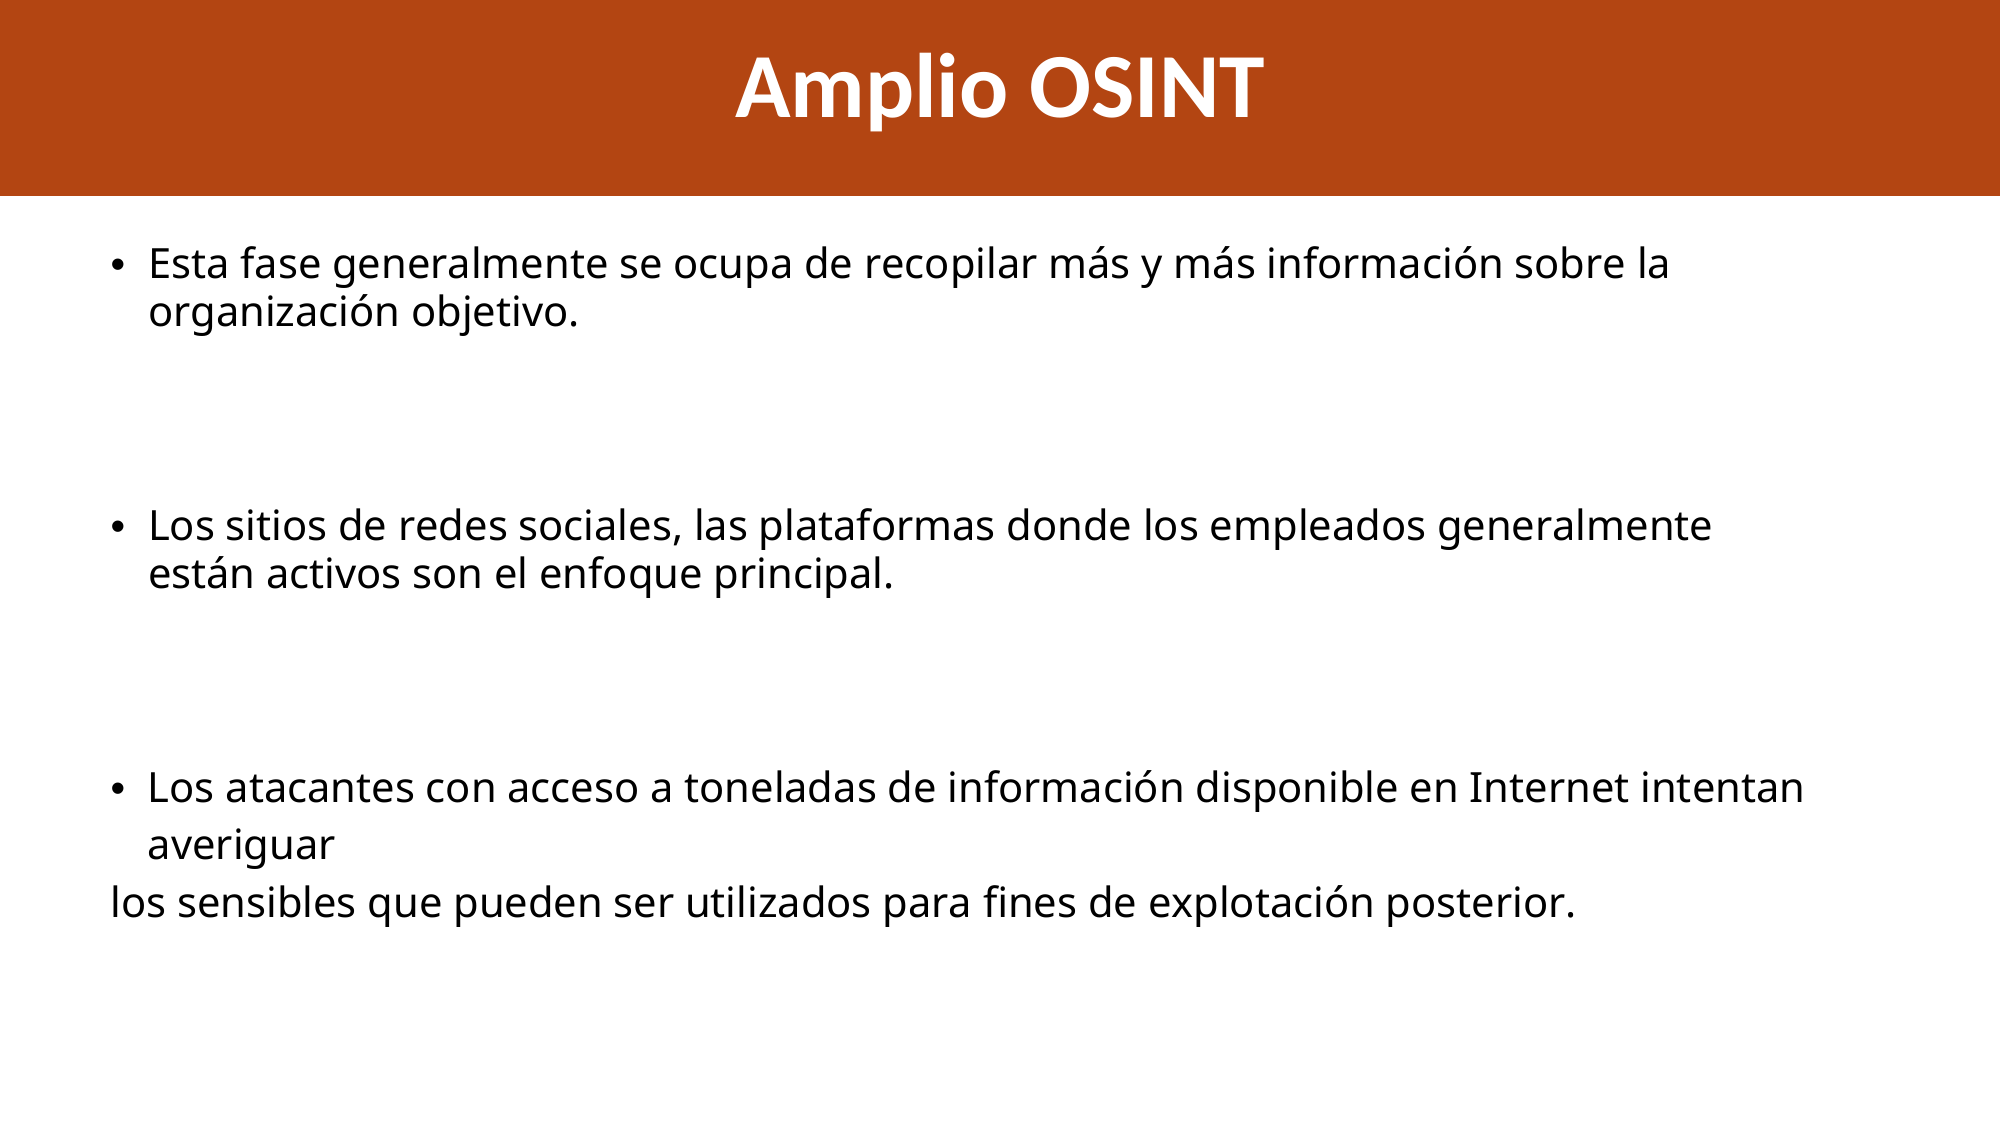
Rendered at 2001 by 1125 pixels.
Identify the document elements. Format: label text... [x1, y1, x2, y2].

list Los sitios de redes sociales, las plataformas donde los empleados generalmente están activos son el enfoque principal. [110, 500, 1802, 600]
text los sensibles que pueden ser utilizados para fines de explotación posterior. [110, 871, 2000, 929]
list Los atacantes con acceso a toneladas de información disponible en Internet intentan averiguar [110, 756, 2000, 871]
list Esta fase generalmente se ocupa de recopilar más y más información sobre la organización objetivo. [110, 239, 1901, 338]
